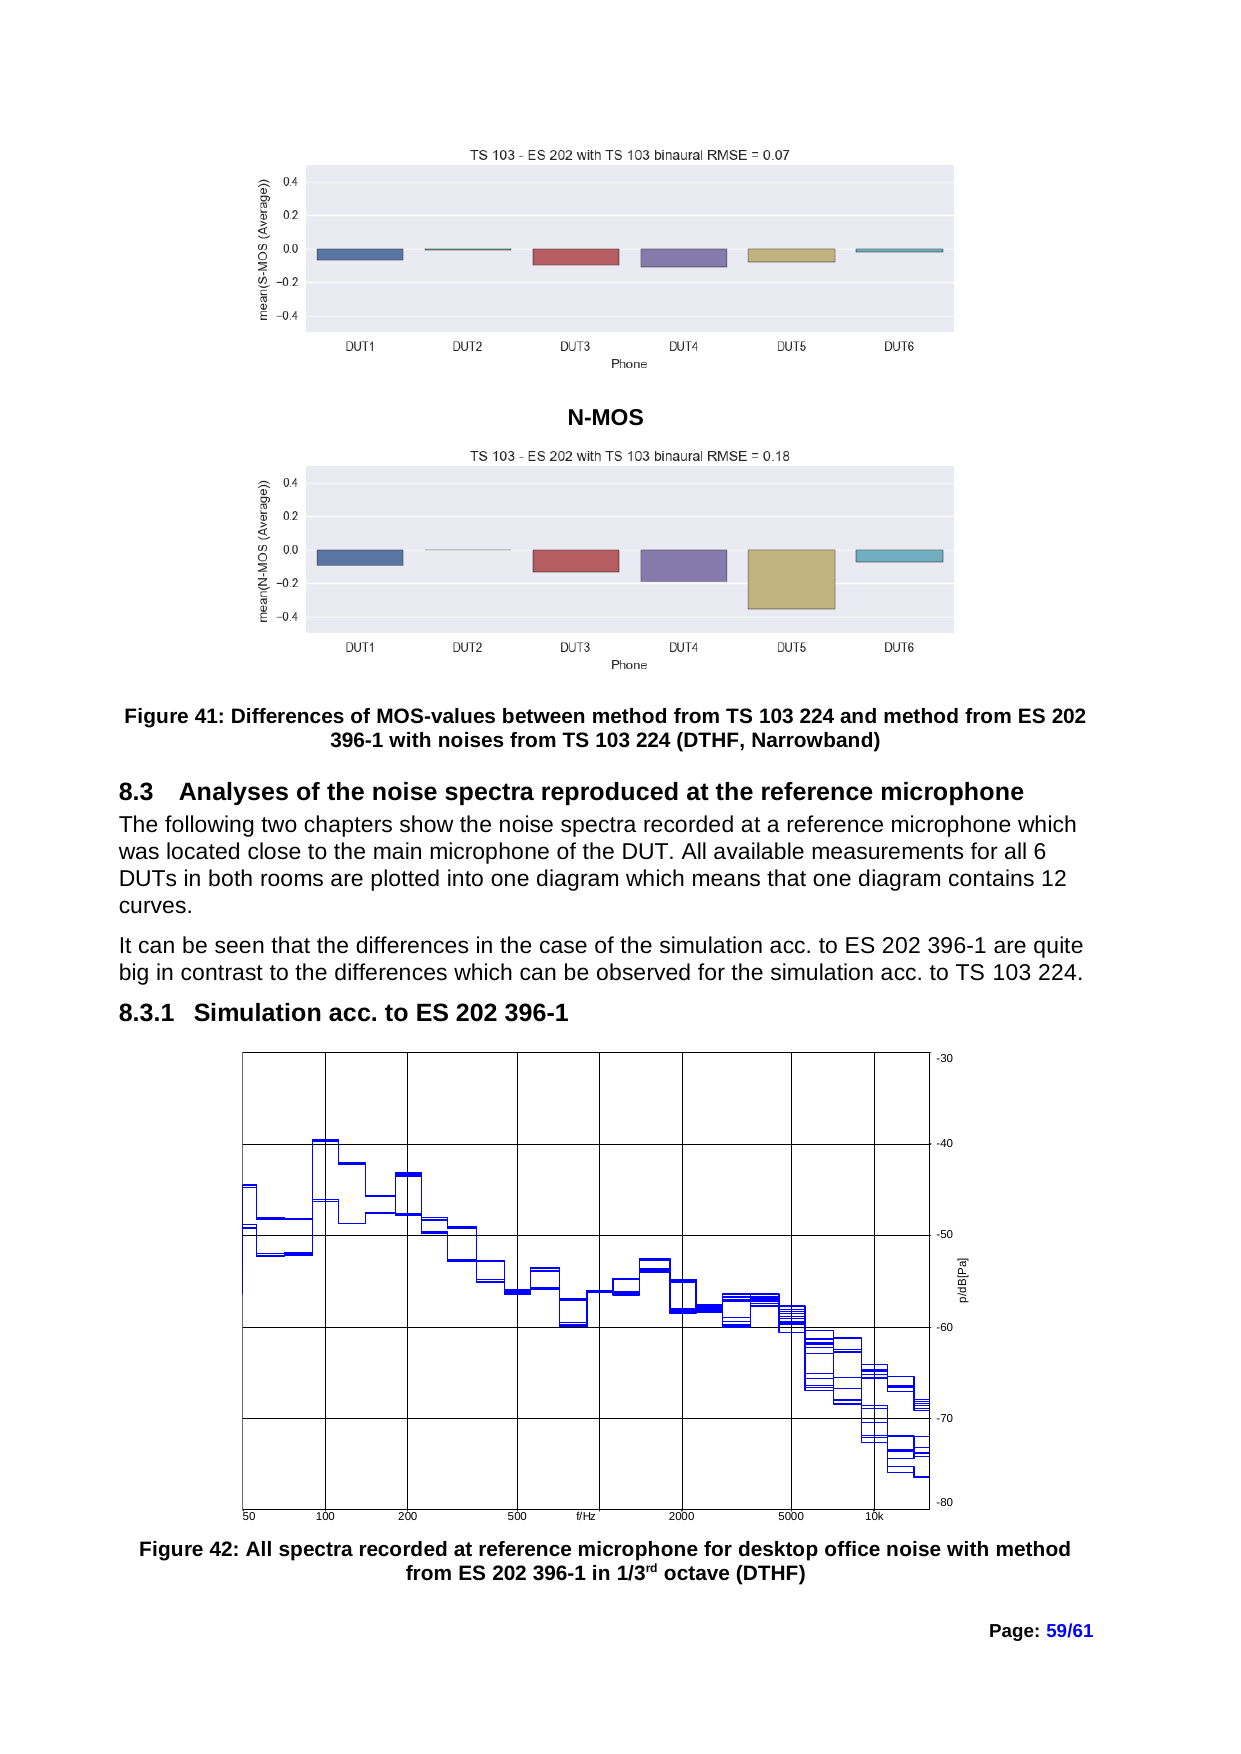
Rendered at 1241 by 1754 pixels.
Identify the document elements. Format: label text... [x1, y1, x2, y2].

text Figure 42: All spectra recorded at reference microphone for desktop office noise with method from ES 202 396-1 in 1/3rd octave (DTHF) [118, 1537, 1093, 1585]
text N-MOS [118, 403, 1093, 430]
subtitle Simulation acc. to ES 202 396-1 [118, 998, 1093, 1027]
text Figure 41: Differences of MOS-values between method from TS 103 224 and method from ES 202 396-1 with noises from TS 103 224 (DTHF, Narrowband) [118, 704, 1093, 752]
subtitle Analyses of the noise spectra reproduced at the reference microphone [118, 777, 1093, 806]
picture [250, 141, 961, 378]
picture [250, 442, 961, 679]
text The following two chapters show the noise spectra recorded at a reference microphone which was located close to the main microphone of the DUT. All available measurements for all 6 DUTs in both rooms are plotted into one diagram which means that one diagram contains 12 curves. [118, 810, 1093, 919]
text It can be seen that the differences in the case of the simulation acc. to ES 202 396-1 are quite big in contrast to the differences which can be observed for the simulation acc. to TS 103 224. [118, 931, 1093, 985]
